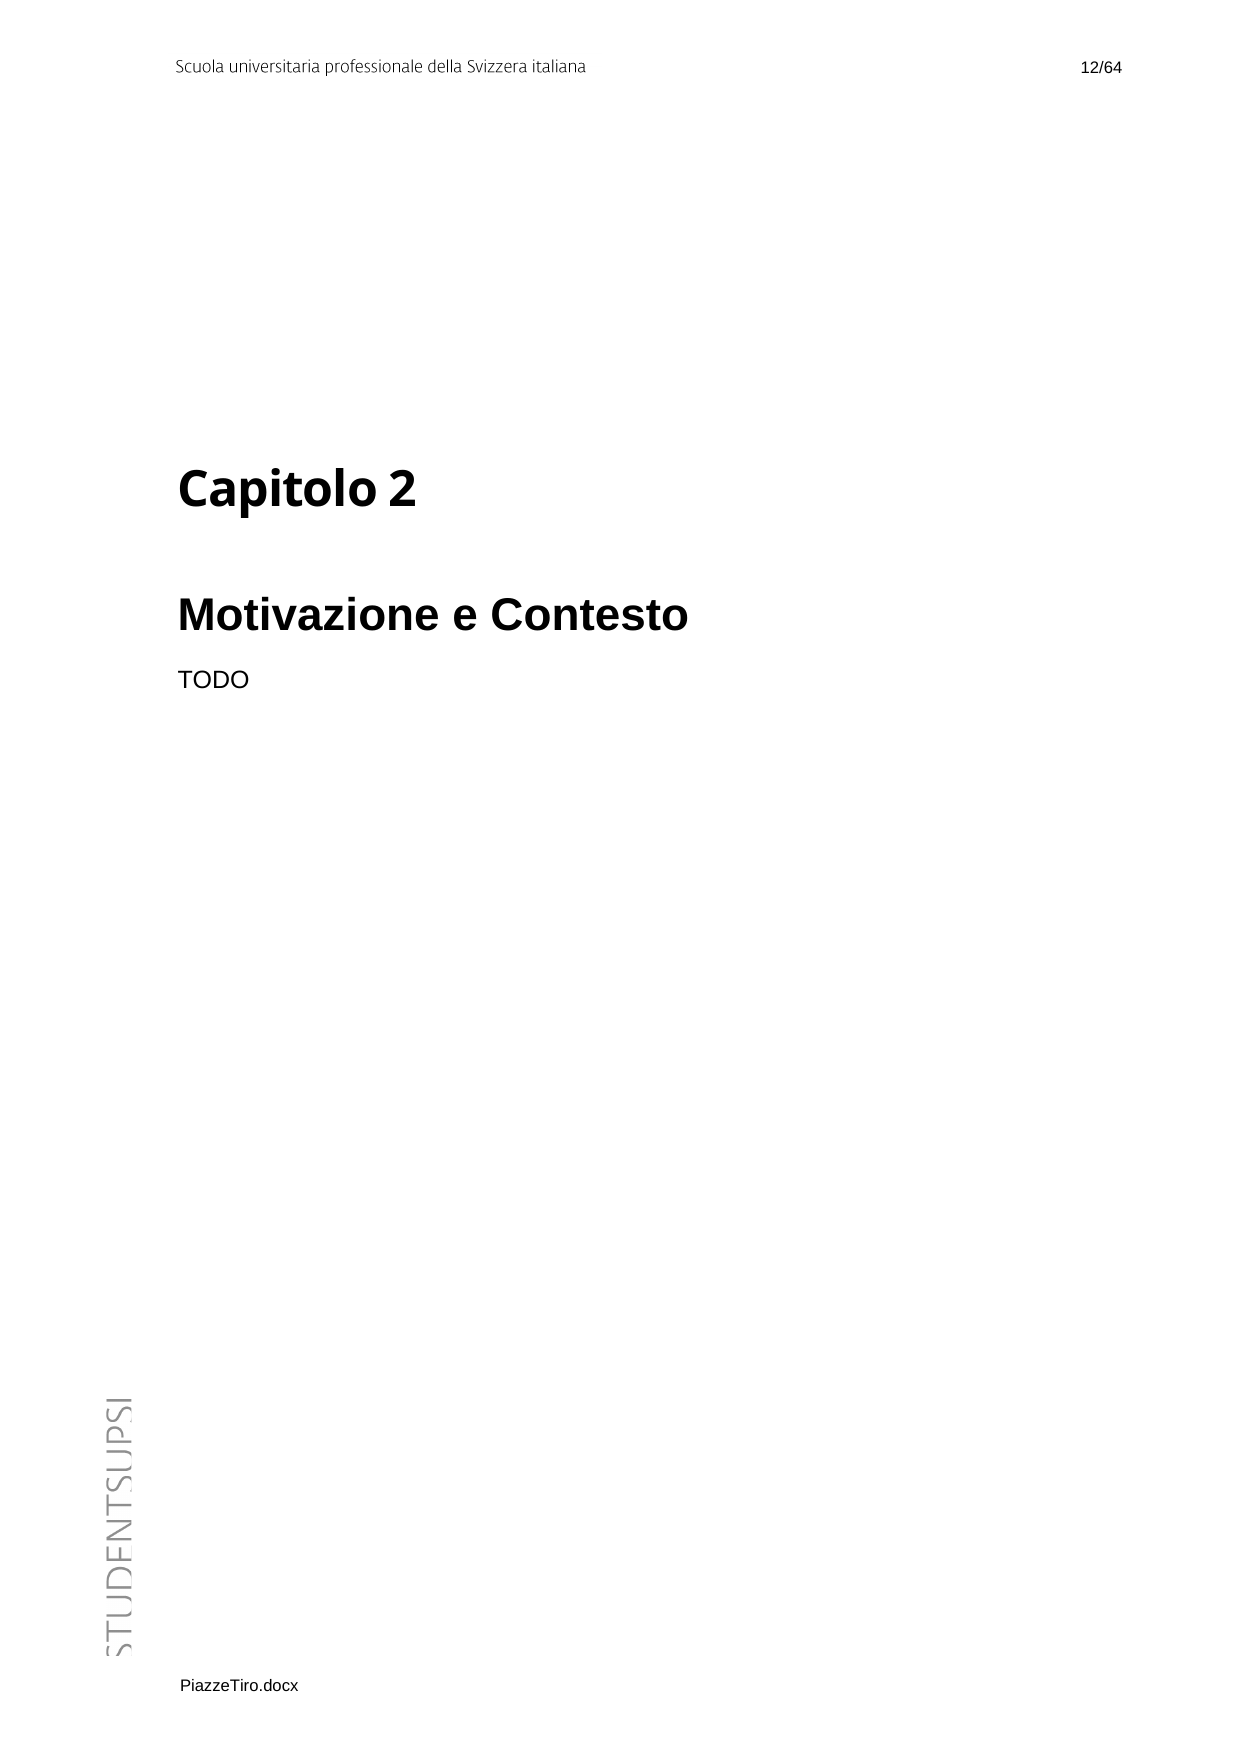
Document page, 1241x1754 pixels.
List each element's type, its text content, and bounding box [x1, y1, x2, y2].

picture [168, 53, 602, 80]
title Capitolo 2 [177, 453, 1122, 521]
text TODO [177, 665, 1122, 693]
picture [106, 1399, 132, 1657]
subtitle Motivazione e Contesto [177, 587, 1122, 640]
